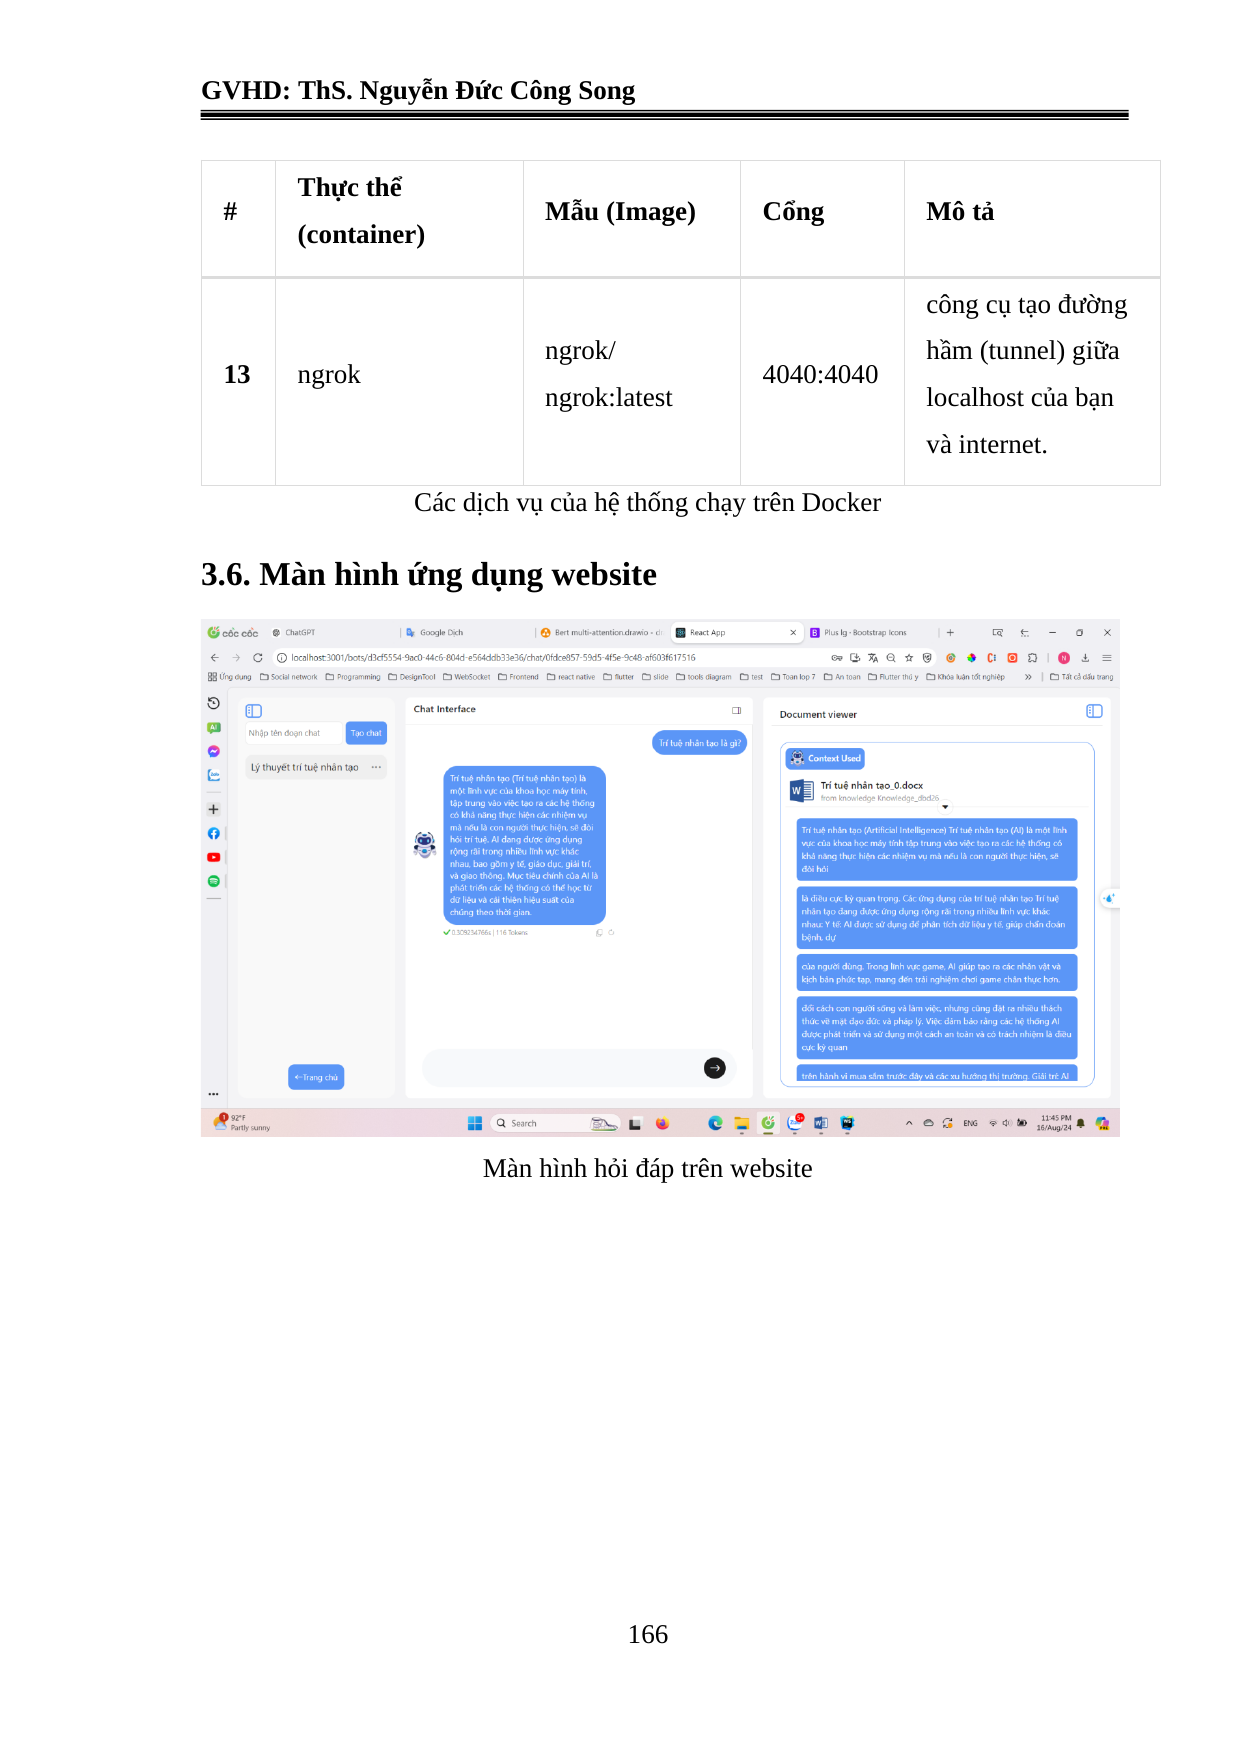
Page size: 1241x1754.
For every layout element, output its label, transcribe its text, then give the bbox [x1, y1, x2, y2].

table_header Thực thể (container) [276, 161, 523, 276]
text Màn hình hỏi đáp trên website [201, 1152, 1094, 1183]
table_cell 4040:4040 [741, 279, 904, 485]
text Các dịch vụ của hệ thống chạy trên Docker [201, 486, 1094, 517]
table_header # [202, 161, 275, 276]
table_header Cổng [741, 161, 904, 276]
picture [200, 619, 1120, 1137]
table_cell 13 [202, 279, 275, 485]
table_cell công cụ tạo đường hầm (tunnel) giữa localhost của bạn và internet. [905, 279, 1160, 485]
text Màn hình ứng dụng website [201, 554, 1094, 592]
table_header Mô tả [905, 161, 1160, 276]
table_cell ngrok/ngrok:latest [524, 279, 740, 485]
table_cell ngrok [276, 279, 523, 485]
table_header Mẫu (Image) [524, 161, 740, 276]
